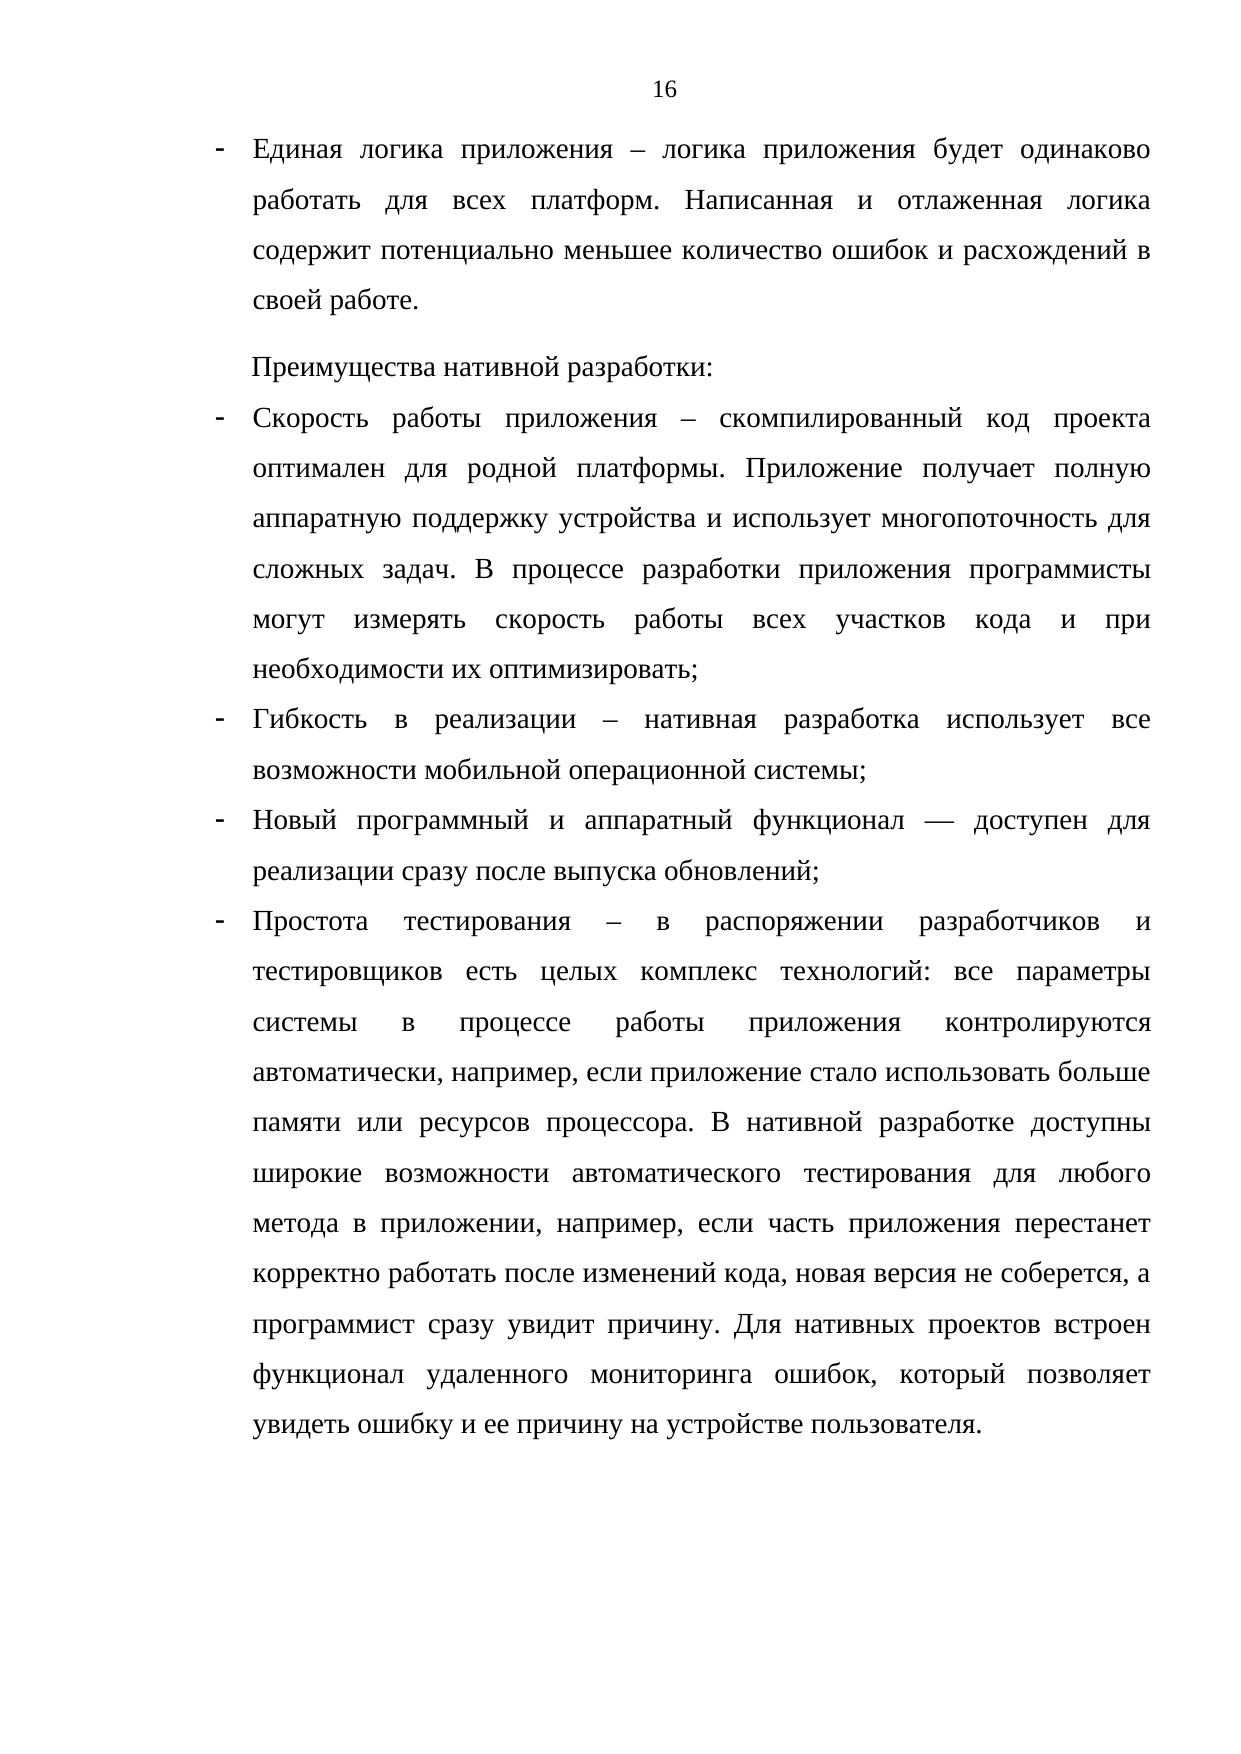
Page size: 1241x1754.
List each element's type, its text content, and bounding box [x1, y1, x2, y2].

list Простота тестирования – в распоряжении разработчиков и тестировщиков есть целых комплекс технологий: все параметры системы в процессе работы приложения контролируются автоматически, например, если приложение стало использовать больше памяти или ресурсов процессора. В нативной разработке доступны широкие возможности автоматического тестирования для любого метода в приложении, например, если часть приложения перестанет корректно работать после изменений кода, новая версия не соберется, а программист сразу увидит причину. Для нативных проектов встроен функционал удаленного мониторинга ошибок, который позволяет увидеть ошибку и ее причину на устройстве пользователя. [215, 903, 1152, 1440]
list Скорость работы приложения – скомпилированный код проекта оптимален для родной платформы. Приложение получает полную аппаратную поддержку устройства и использует многопоточность для сложных задач. В процессе разработки приложения программисты могут измерять скорость работы всех участков кода и при необходимости их оптимизировать; [215, 400, 1152, 685]
text Преимущества нативной разработки: [177, 349, 1152, 383]
list Новый программный и аппаратный функционал — доступен для реализации сразу после выпуска обновлений; [215, 802, 1152, 886]
list Гибкость в реализации – нативная разработка использует все возможности мобильной операционной системы; [215, 702, 1152, 786]
list Единая логика приложения – логика приложения будет одинаково работать для всех платформ. Написанная и отлаженная логика содержит потенциально меньшее количество ошибок и расхождений в своей работе. [215, 131, 1152, 316]
